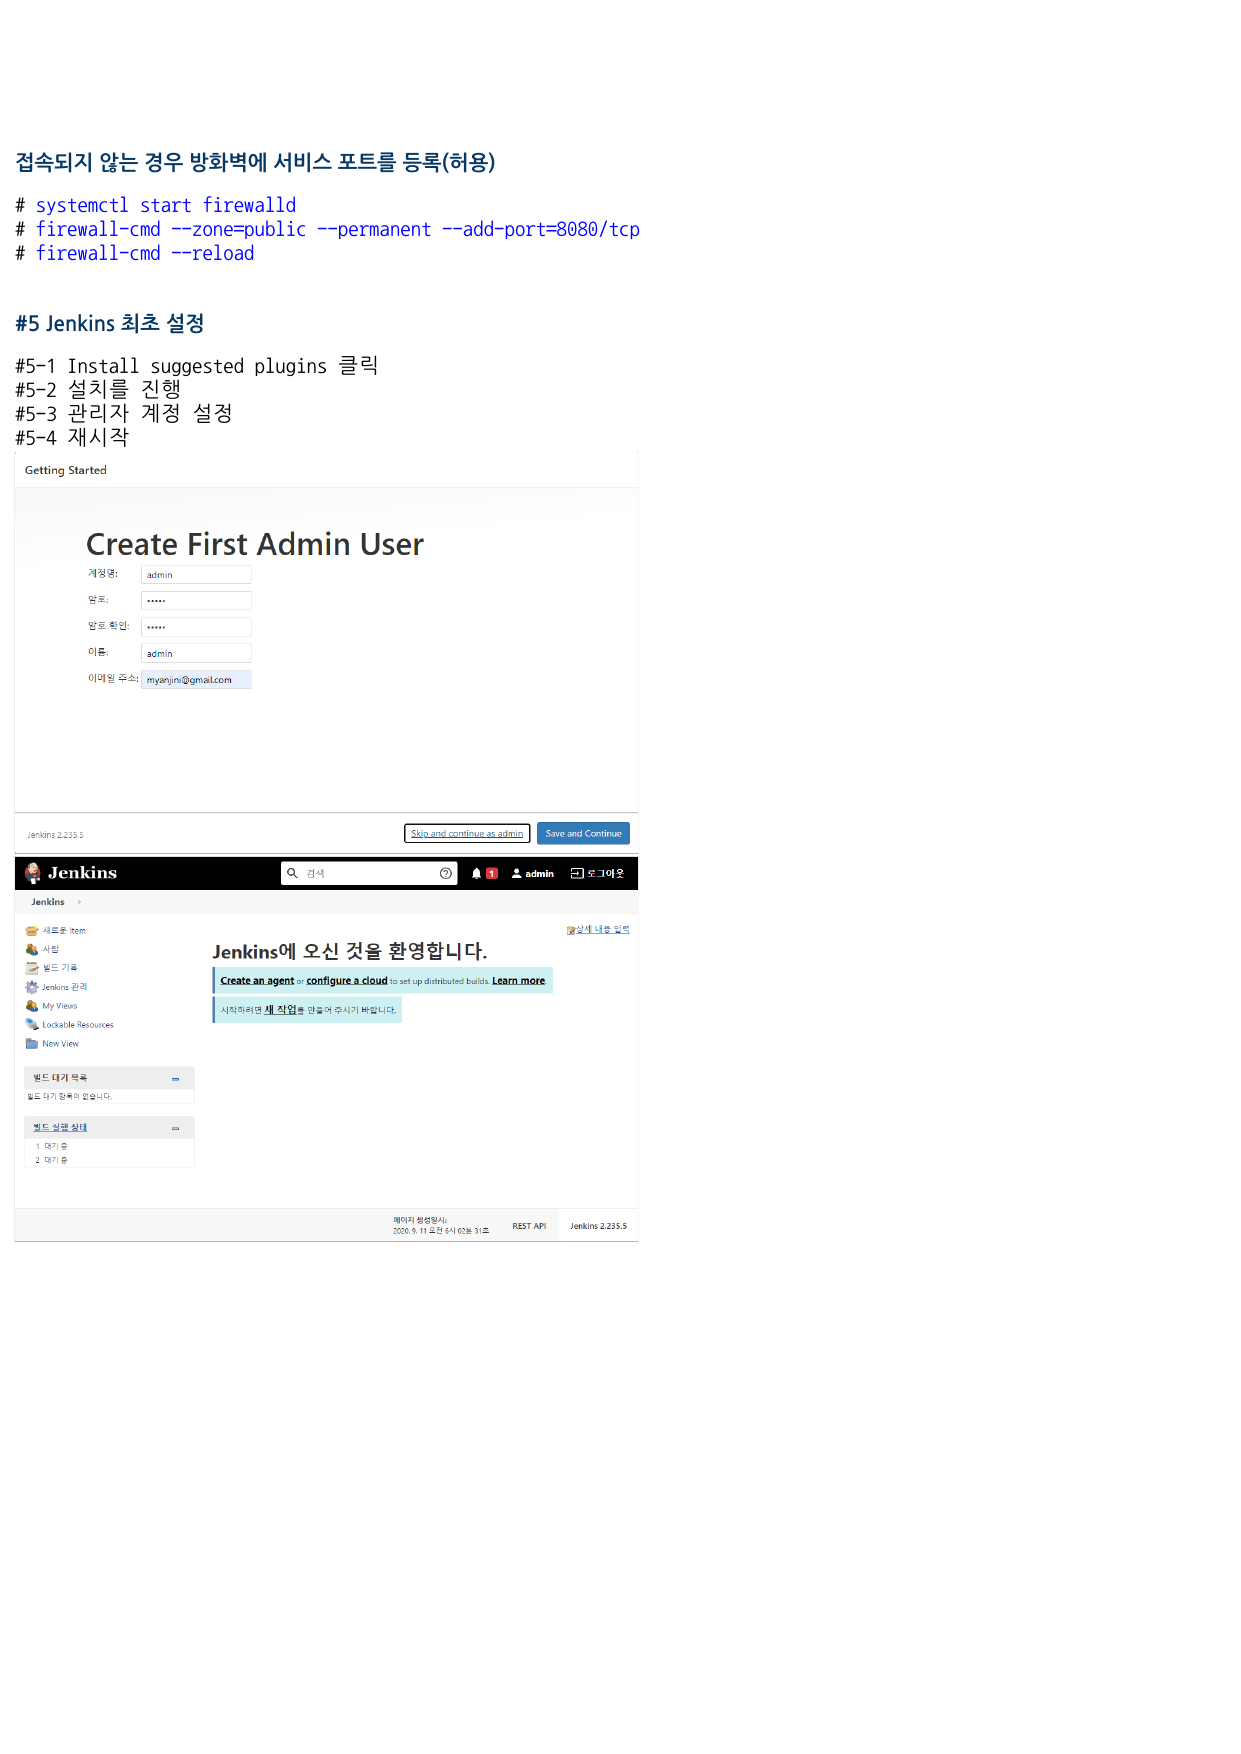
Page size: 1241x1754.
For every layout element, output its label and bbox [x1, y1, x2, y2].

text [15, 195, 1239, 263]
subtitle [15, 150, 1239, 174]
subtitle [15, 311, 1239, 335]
picture [14, 856, 639, 1242]
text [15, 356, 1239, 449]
picture [14, 452, 639, 854]
